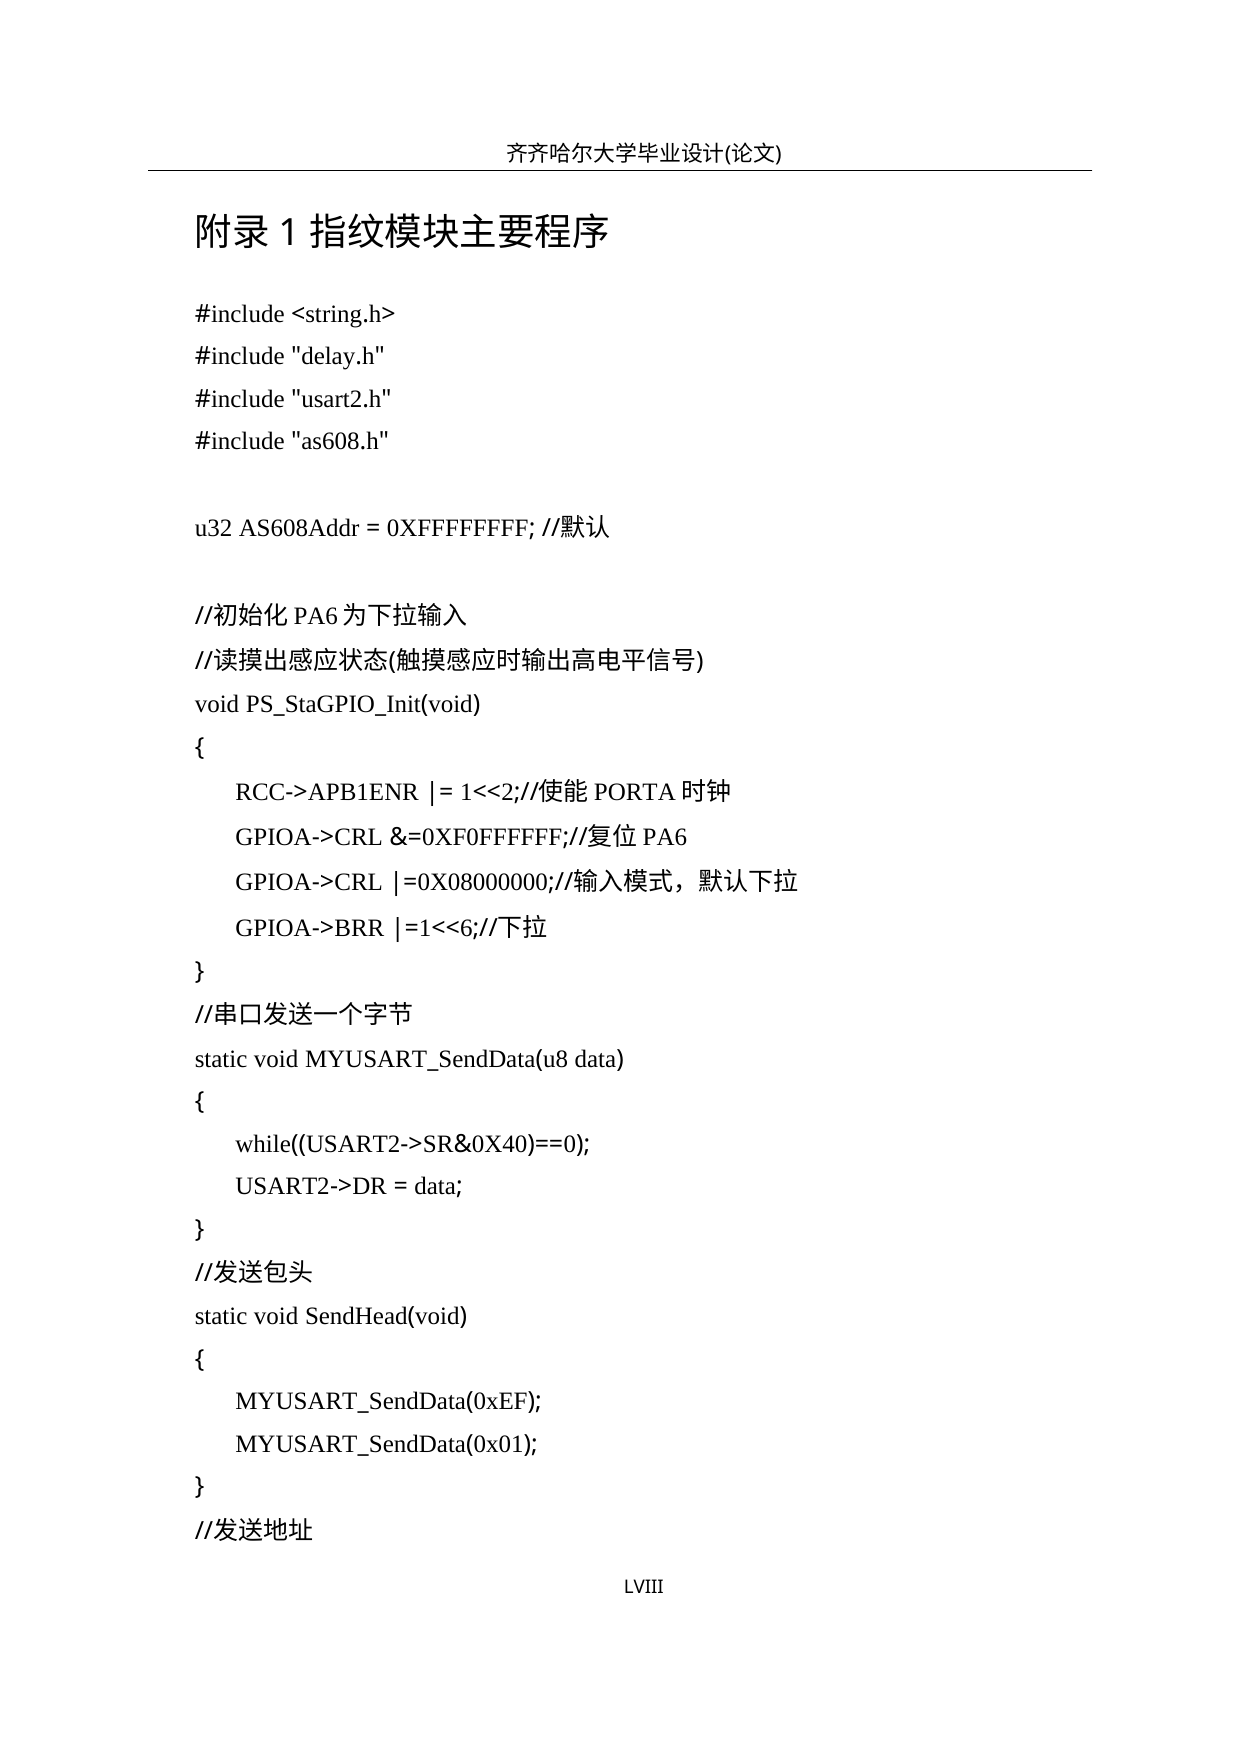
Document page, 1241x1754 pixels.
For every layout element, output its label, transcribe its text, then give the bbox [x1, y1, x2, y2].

text { [148, 1341, 1092, 1374]
subtitle 附录 1 指纹模块主要程序 [148, 202, 1092, 257]
text #include "as608.h" [148, 423, 1092, 457]
text static void MYUSART_SendData(u8 data) [148, 1040, 1092, 1074]
text //发送地址 [148, 1511, 1092, 1547]
text MYUSART_SendData(0x01); [148, 1426, 1092, 1459]
text #include "usart2.h" [148, 380, 1092, 414]
text GPIOA->CRL |=0X08000000;//输入模式，默认下拉 [148, 862, 1092, 898]
text while((USART2->SR&0X40)==0); [148, 1125, 1092, 1159]
text void PS_StaGPIO_Init(void) [148, 686, 1092, 720]
text } [148, 1210, 1092, 1244]
text GPIOA->CRL &=0XF0FFFFFF;//复位PA6 [148, 816, 1092, 853]
text #include "delay.h" [148, 338, 1092, 372]
text USART2->DR = data; [148, 1168, 1092, 1202]
text GPIOA->BRR |=1<<6;//下拉 [148, 907, 1092, 943]
text { [148, 1083, 1092, 1117]
text { [148, 729, 1092, 763]
text } [148, 1468, 1092, 1502]
text //发送包头 [148, 1253, 1092, 1289]
text //初始化PA6为下拉输入 [148, 596, 1092, 632]
text #include <string.h> [148, 295, 1092, 329]
text RCC->APB1ENR |= 1<<2;//使能PORTA时钟 [148, 771, 1092, 807]
text u32 AS608Addr = 0XFFFFFFFF; //默认 [148, 508, 1092, 544]
text } [148, 952, 1092, 986]
text //串口发送一个字节 [148, 995, 1092, 1031]
text //读摸出感应状态(触摸感应时输出高电平信号) [148, 641, 1092, 677]
text MYUSART_SendData(0xEF); [148, 1383, 1092, 1417]
text static void SendHead(void) [148, 1298, 1092, 1332]
